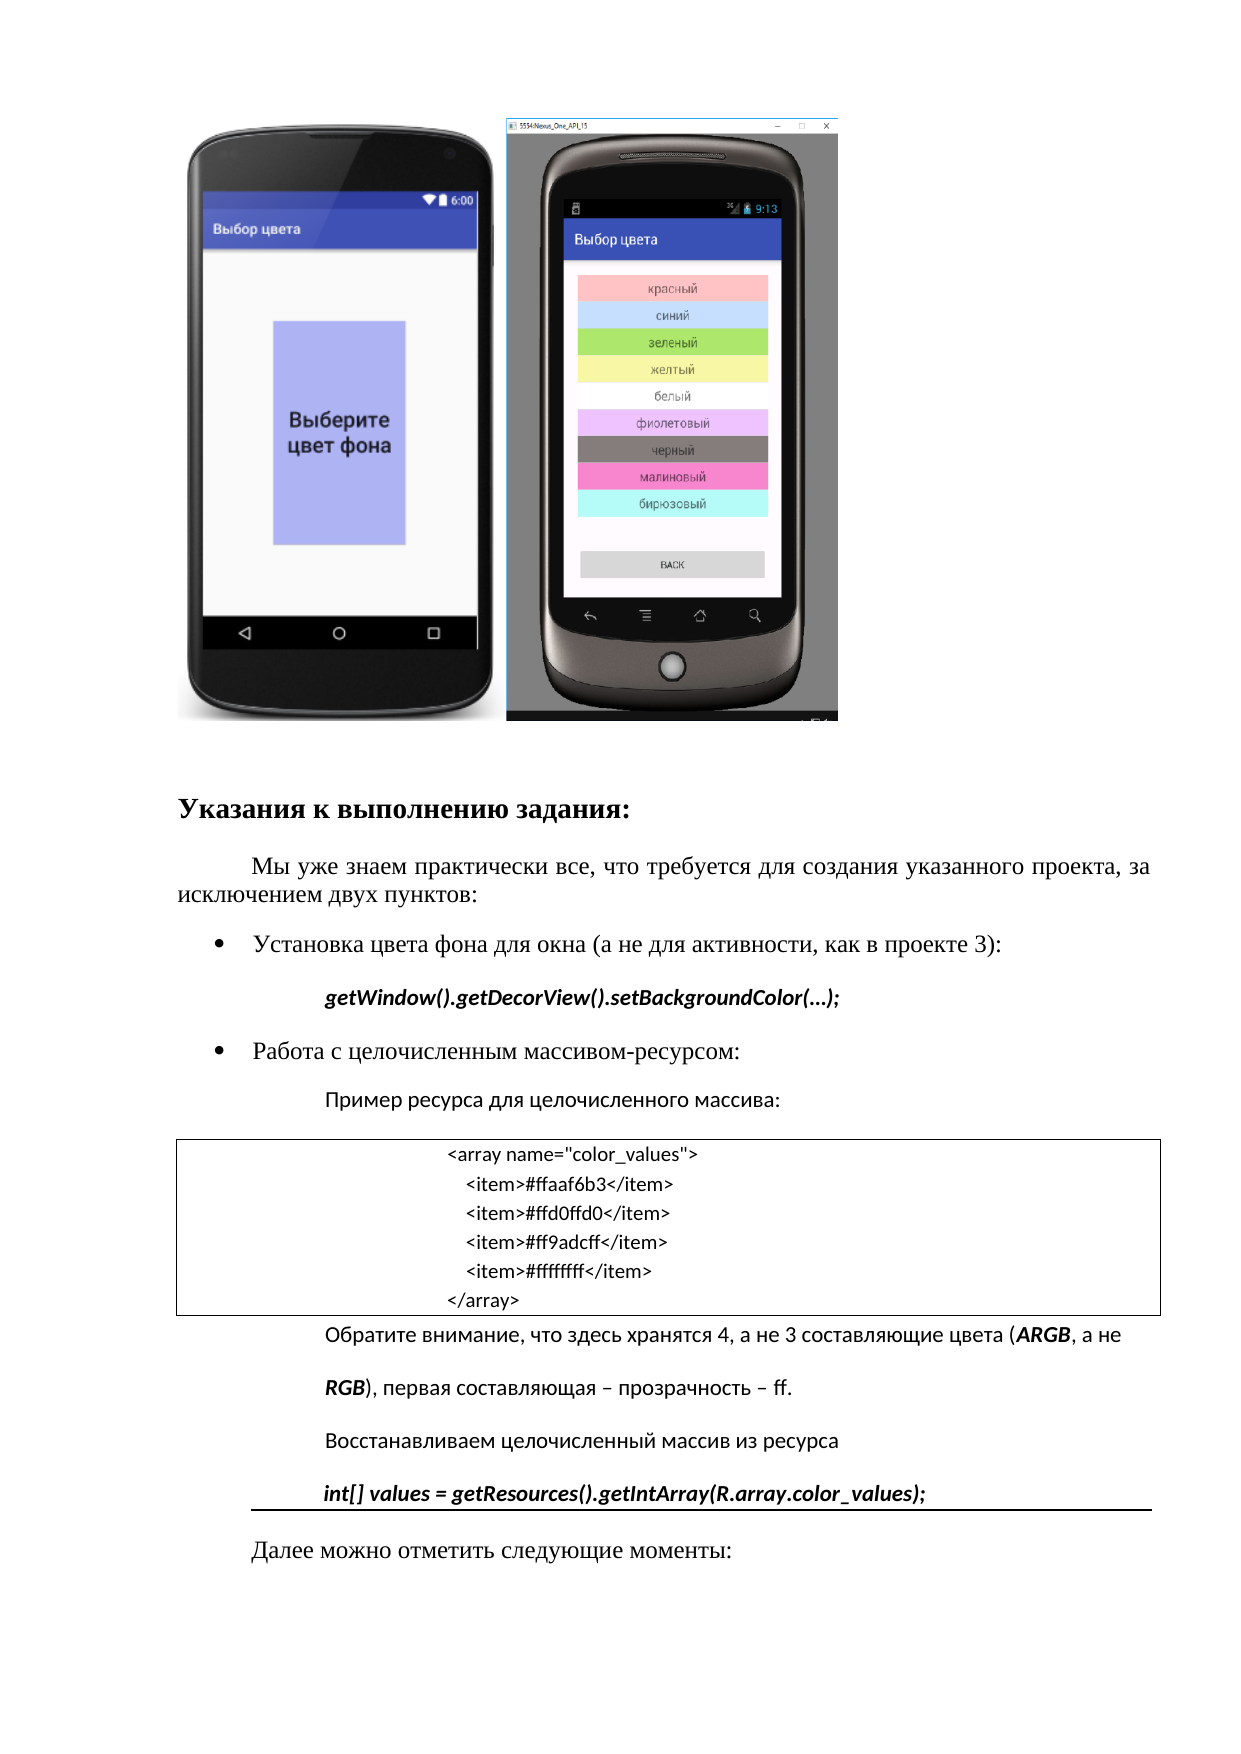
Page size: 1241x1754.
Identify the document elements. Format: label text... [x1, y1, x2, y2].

text RGB), первая составляющая – прозрачность – ff. [251, 1373, 1152, 1401]
picture [177, 118, 838, 721]
text int[] values = getResources().getIntArray(R.array.color_values); [251, 1479, 1152, 1509]
text Пример ресурса для целочисленного массива: [251, 1086, 1152, 1113]
text <item>#ffffffff</item> [177, 1255, 1160, 1284]
text <item>#ffaaf6b3</item> [177, 1168, 1160, 1196]
list Установка цвета фона для окна (а не для активности, как в проекте 3): [215, 929, 1152, 958]
list Работа с целочисленным массивом-ресурсом: [215, 1036, 1152, 1065]
text <array name="color_values"> [177, 1140, 1160, 1167]
text </array> [177, 1284, 1160, 1315]
text <item>#ffd0ffd0</item> [177, 1197, 1160, 1225]
text getWindow().getDecorView().setBackgroundColor(…); [251, 983, 1152, 1011]
text Указания к выполнению задания: [177, 791, 1152, 825]
text Обратите внимание, что здесь хранятся 4, а не 3 составляющие цвета (ARGB, а не [177, 1320, 1152, 1348]
text <item>#ff9adcff</item> [177, 1226, 1160, 1254]
text Восстанавливаем целочисленный массив из ресурса [251, 1426, 1152, 1454]
text Далее можно отметить следующие моменты: [177, 1536, 1152, 1564]
text Мы уже знаем практически все, что требуется для создания указанного проекта, за исключением двух пунктов: [177, 851, 1152, 908]
